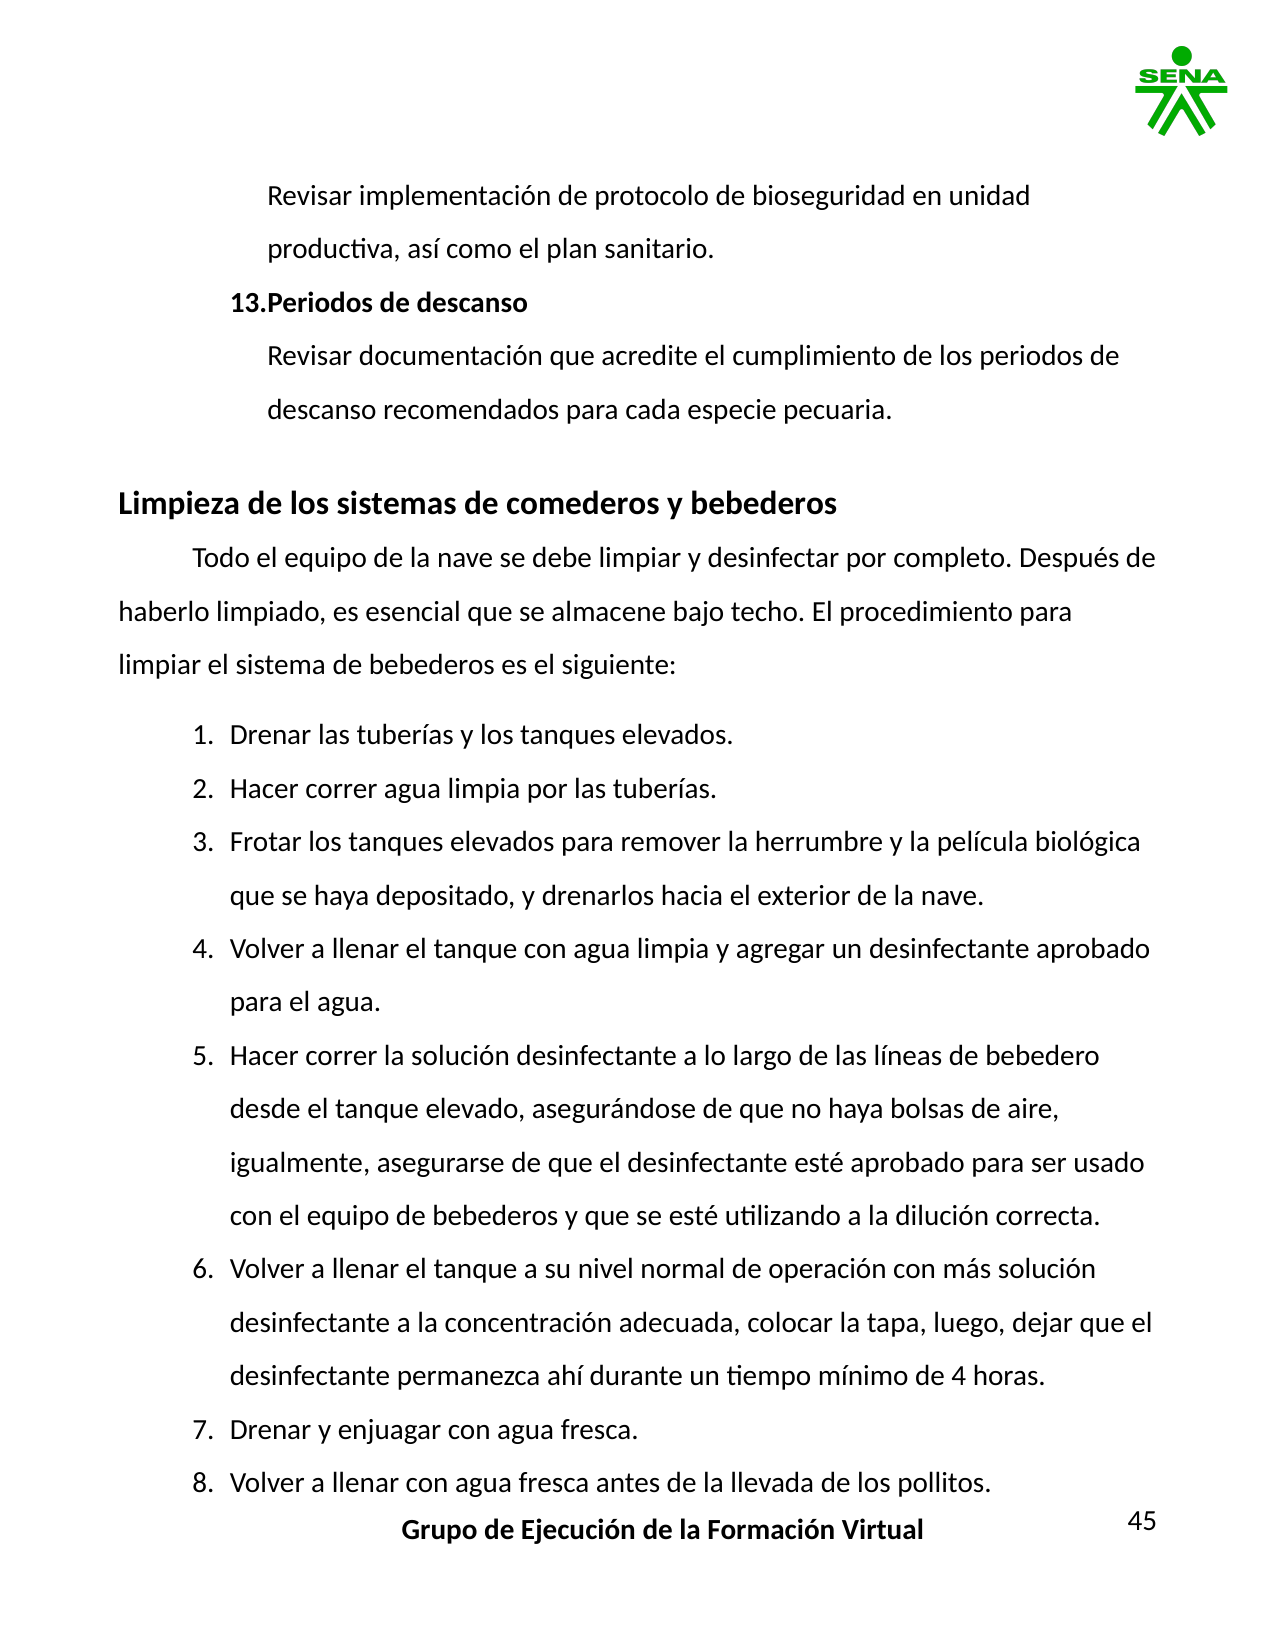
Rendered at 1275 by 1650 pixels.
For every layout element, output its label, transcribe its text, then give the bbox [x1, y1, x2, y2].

list Volver a llenar el tanque con agua limpia y agregar un desinfectante aprobado para el agua. [192, 930, 1157, 1019]
list Volver a llenar con agua fresca antes de la llevada de los pollitos. [192, 1464, 1157, 1500]
subtitle Limpieza de los sistemas de comederos y bebederos [118, 482, 1157, 523]
list Hacer correr la solución desinfectante a lo largo de las líneas de bebedero desde el tanque elevado, asegurándose de que no haya bolsas de aire, igualmente, asegurarse de que el desinfectante esté aprobado para ser usado con el equipo de bebederos y que se esté utilizando a la dilución correcta. [192, 1037, 1157, 1233]
list Hacer correr agua limpia por las tuberías. [192, 770, 1157, 805]
list Frotar los tanques elevados para remover la herrumbre y la película biológica que se haya depositado, y drenarlos hacia el exterior de la nave. [192, 823, 1157, 912]
list Revisar documentación que acredite el cumplimiento de los periodos de descanso recomendados para cada especie pecuaria. [267, 337, 1157, 427]
text Todo el equipo de la nave se debe limpiar y desinfectar por completo. Después de haberlo limpiado, es esencial que se almacene bajo techo. El procedimiento para limpiar el sistema de bebederos es el siguiente: [118, 539, 1157, 682]
list Drenar las tuberías y los tanques elevados. [192, 716, 1157, 752]
picture [1135, 46, 1228, 136]
list Revisar implementación de protocolo de bioseguridad en unidad productiva, así como el plan sanitario. [267, 177, 1157, 266]
list Volver a llenar el tanque a su nivel normal de operación con más solución desinfectante a la concentración adecuada, colocar la tapa, luego, dejar que el desinfectante permanezca ahí durante un tiempo mínimo de 4 horas. [192, 1251, 1157, 1393]
list Drenar y enjuagar con agua fresca. [192, 1411, 1157, 1447]
list Periodos de descanso [229, 284, 1157, 320]
